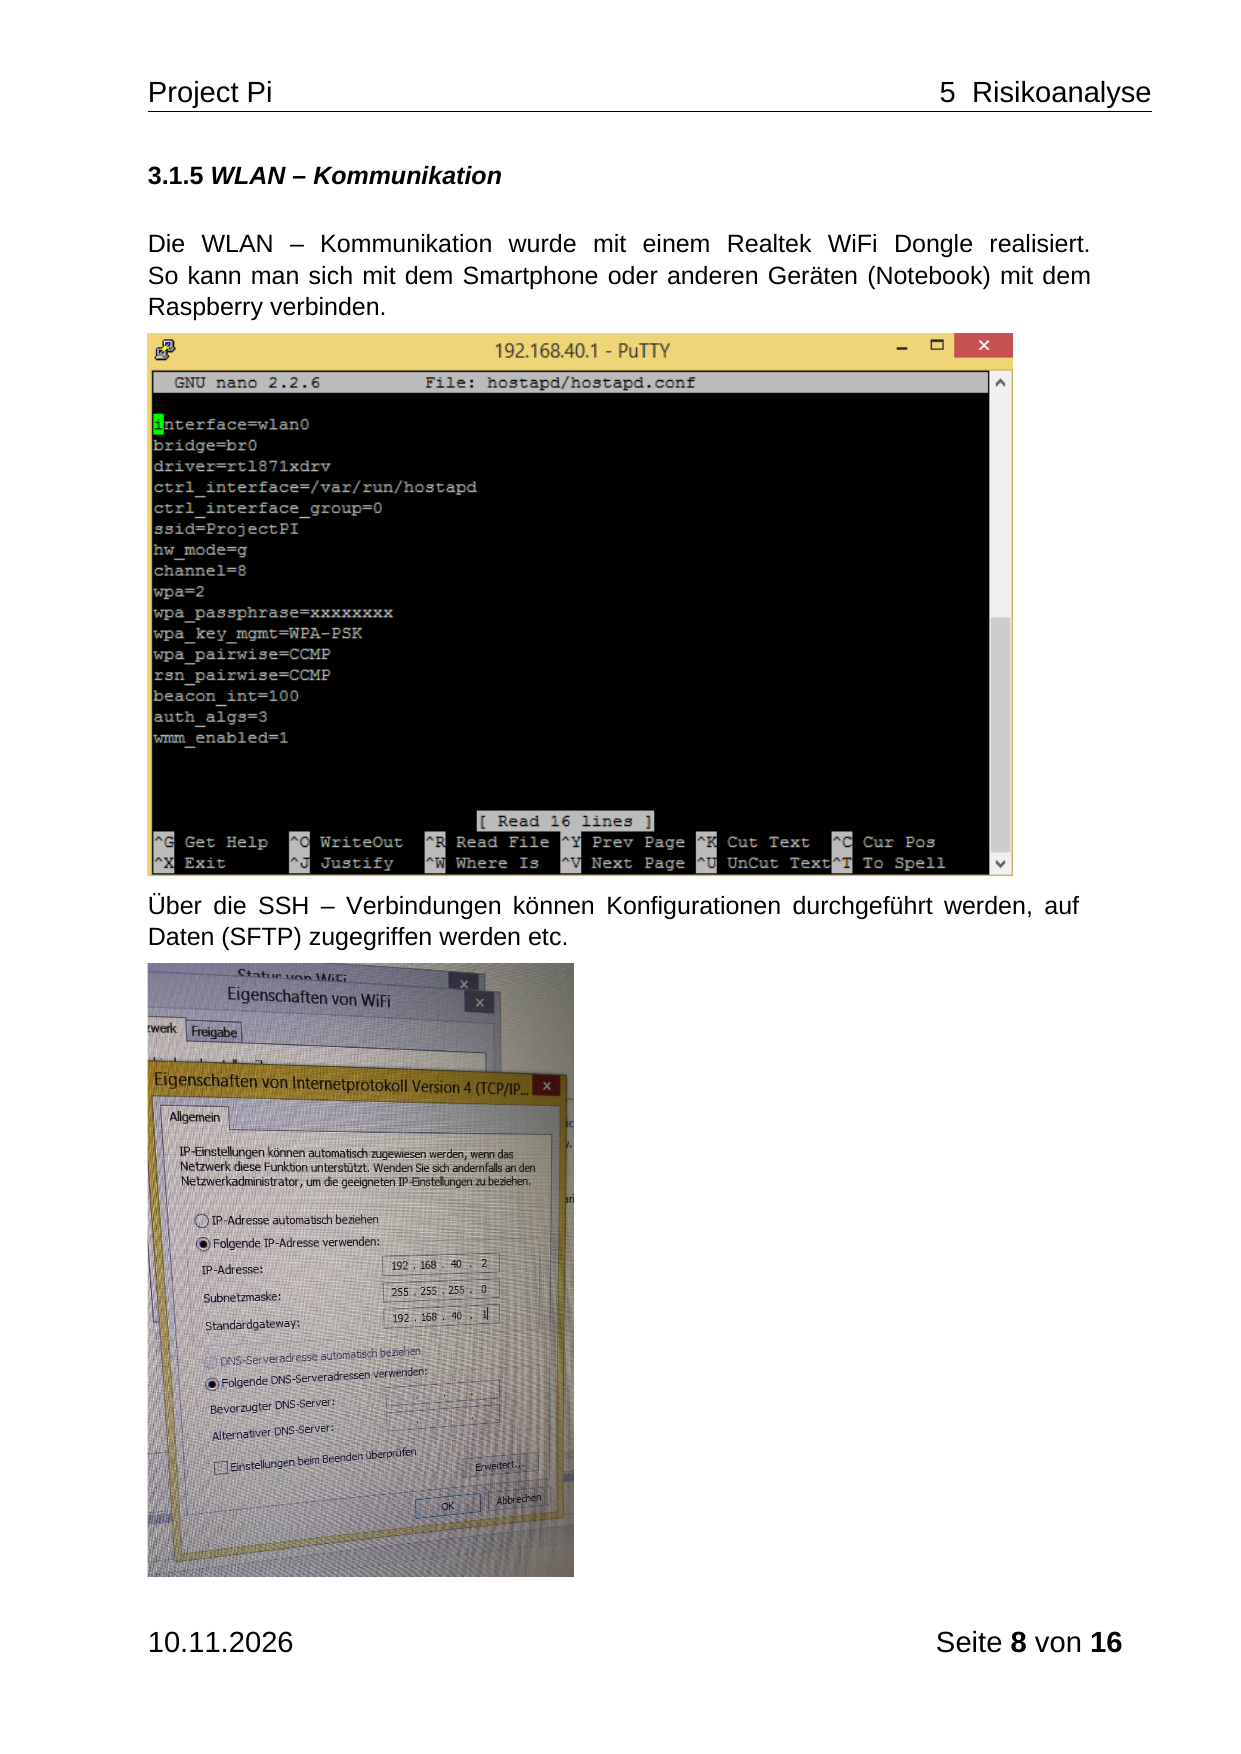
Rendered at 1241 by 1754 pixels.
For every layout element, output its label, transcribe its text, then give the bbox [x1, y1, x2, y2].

text Die WLAN – Kommunikation wurde mit einem Realtek WiFi Dongle realisiert. So kann man sich mit dem Smartphone oder anderen Geräten (Notebook) mit dem Raspberry verbinden. [148, 227, 1092, 321]
picture [147, 963, 574, 1577]
picture [147, 333, 1013, 876]
subtitle WLAN – Kommunikation [148, 158, 1092, 189]
text Über die SSH – Verbindungen können Konfigurationen durchgeführt werden, auf Daten (SFTP) zugegriffen werden etc. [148, 888, 1092, 951]
